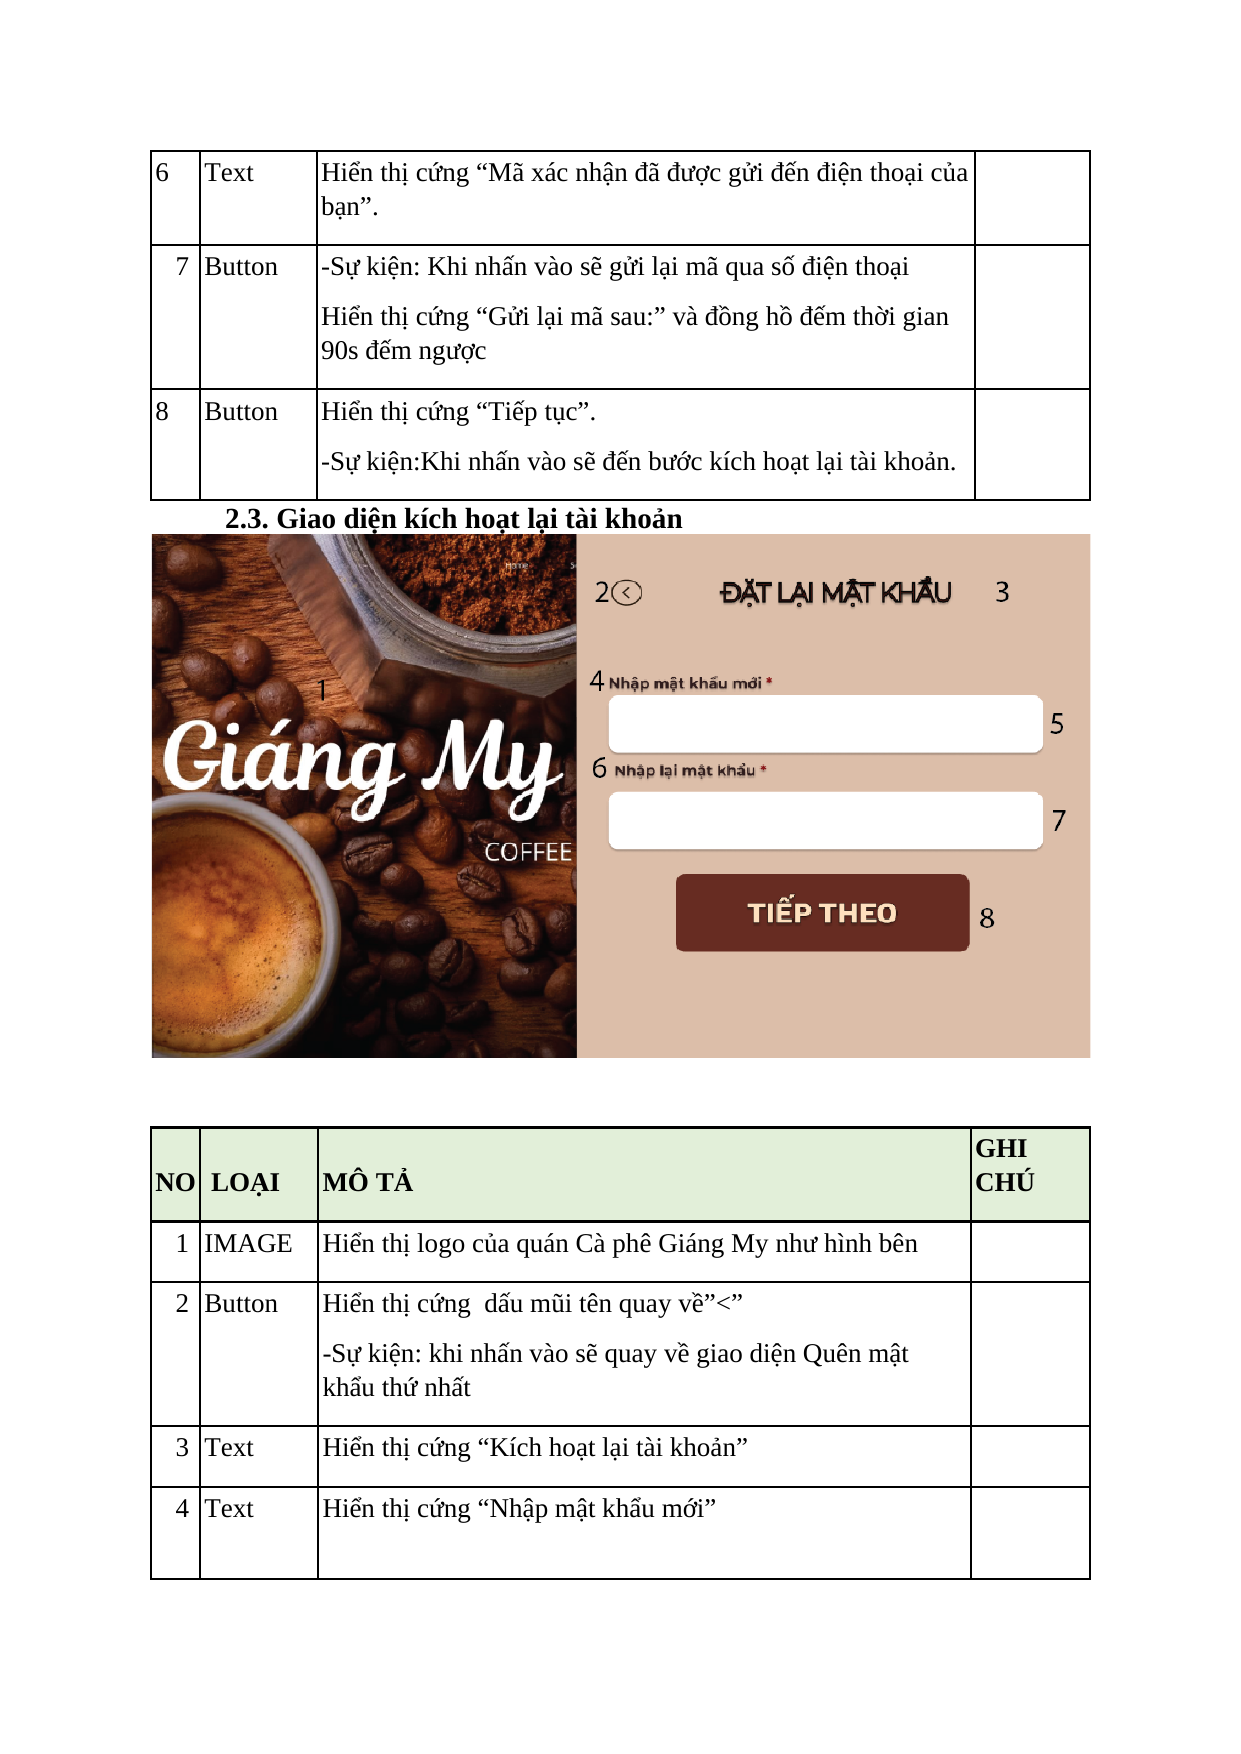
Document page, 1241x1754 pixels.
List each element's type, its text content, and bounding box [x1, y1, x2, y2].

table_header LOẠI [201, 1129, 317, 1220]
table_cell [976, 246, 1089, 388]
table_header GHI CHÚ [972, 1129, 1089, 1220]
table_cell IMAGE [201, 1223, 317, 1281]
table_cell [972, 1283, 1089, 1425]
table_cell 6 [152, 152, 199, 244]
table_cell Hiển thị cứng “Tiếp tục”. -Sự kiện:Khi nhấn vào sẽ đến bước kích hoạt lại tài khoản. [318, 390, 974, 499]
table_header NO [152, 1129, 199, 1220]
table_cell 1 [152, 1223, 199, 1281]
picture [150, 534, 1091, 1058]
table_cell 3 [152, 1427, 199, 1486]
table_cell 2 [152, 1283, 199, 1425]
table_cell Button [201, 390, 316, 499]
table_cell 7 [152, 246, 199, 388]
table_cell 4 [152, 1488, 199, 1578]
table_cell Hiển thị cứng dấu mũi tên quay về”<” -Sự kiện: khi nhấn vào sẽ quay về giao diện Quên mật khẩu thứ nhất [319, 1283, 970, 1425]
table_cell Hiển thị cứng “Nhập mật khẩu mới” [319, 1488, 970, 1578]
table_cell 8 [152, 390, 199, 499]
text 2.3. Giao diện kích hoạt lại tài khoản [225, 501, 1090, 534]
table_cell Button [201, 1283, 317, 1425]
table_cell Button [201, 246, 316, 388]
table_cell [972, 1488, 1089, 1578]
table_cell Text [201, 1488, 317, 1578]
table_cell [976, 152, 1089, 244]
table_cell Hiển thị cứng “Mã xác nhận đã được gửi đến điện thoại của bạn”. [318, 152, 974, 244]
table_cell Text [201, 152, 316, 244]
table_cell Hiển thị logo của quán Cà phê Giáng My như hình bên [319, 1223, 970, 1281]
table_cell [976, 390, 1089, 499]
table_cell Hiển thị cứng “Kích hoạt lại tài khoản” [319, 1427, 970, 1486]
table_cell [972, 1427, 1089, 1486]
table_cell -Sự kiện: Khi nhấn vào sẽ gửi lại mã qua số điện thoại Hiển thị cứng “Gửi lại mã sau:” và đồng hồ đếm thời gian 90s đếm ngược [318, 246, 974, 388]
table_cell [972, 1223, 1089, 1281]
table_header MÔ TẢ [319, 1129, 970, 1220]
table_cell Text [201, 1427, 317, 1486]
